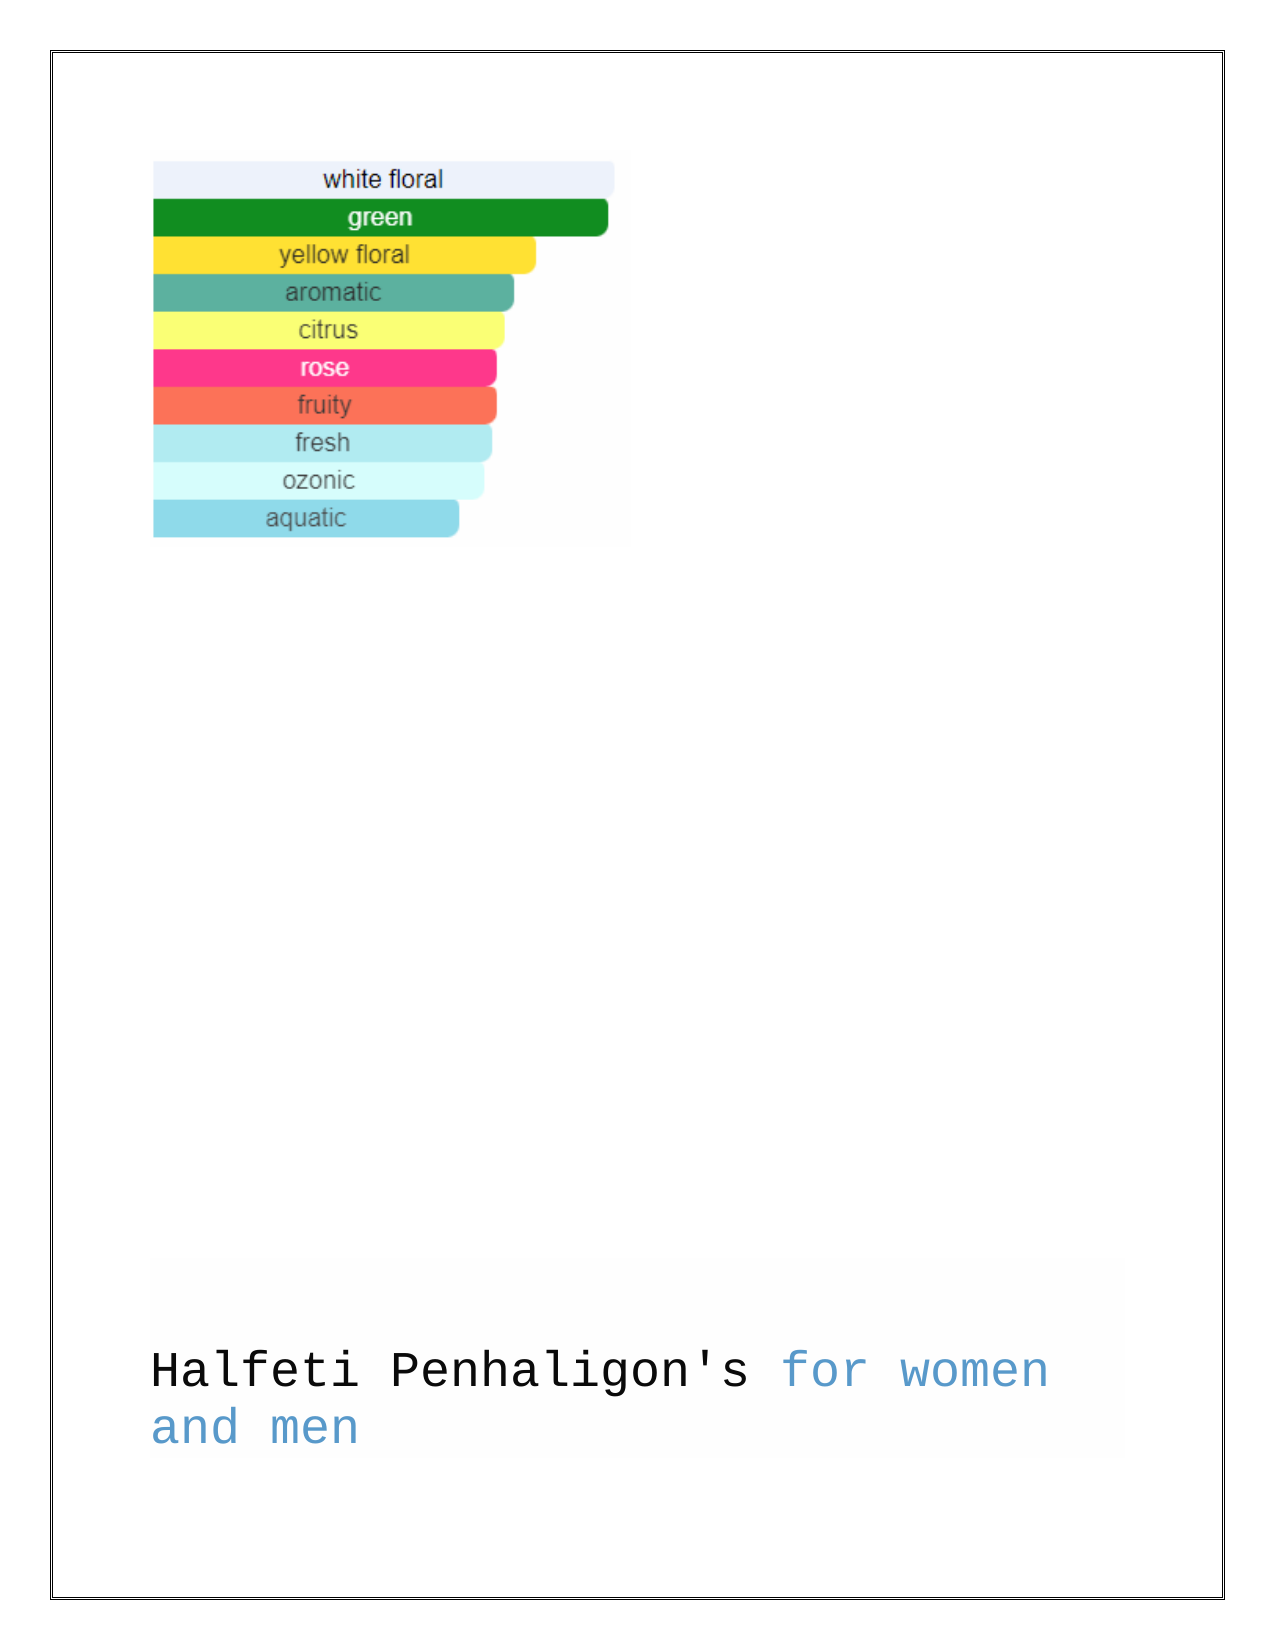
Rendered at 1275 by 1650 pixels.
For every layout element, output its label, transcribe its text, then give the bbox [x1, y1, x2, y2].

text Halfeti Penhaligon's for women and men [150, 1345, 1125, 1458]
picture [149, 150, 632, 547]
